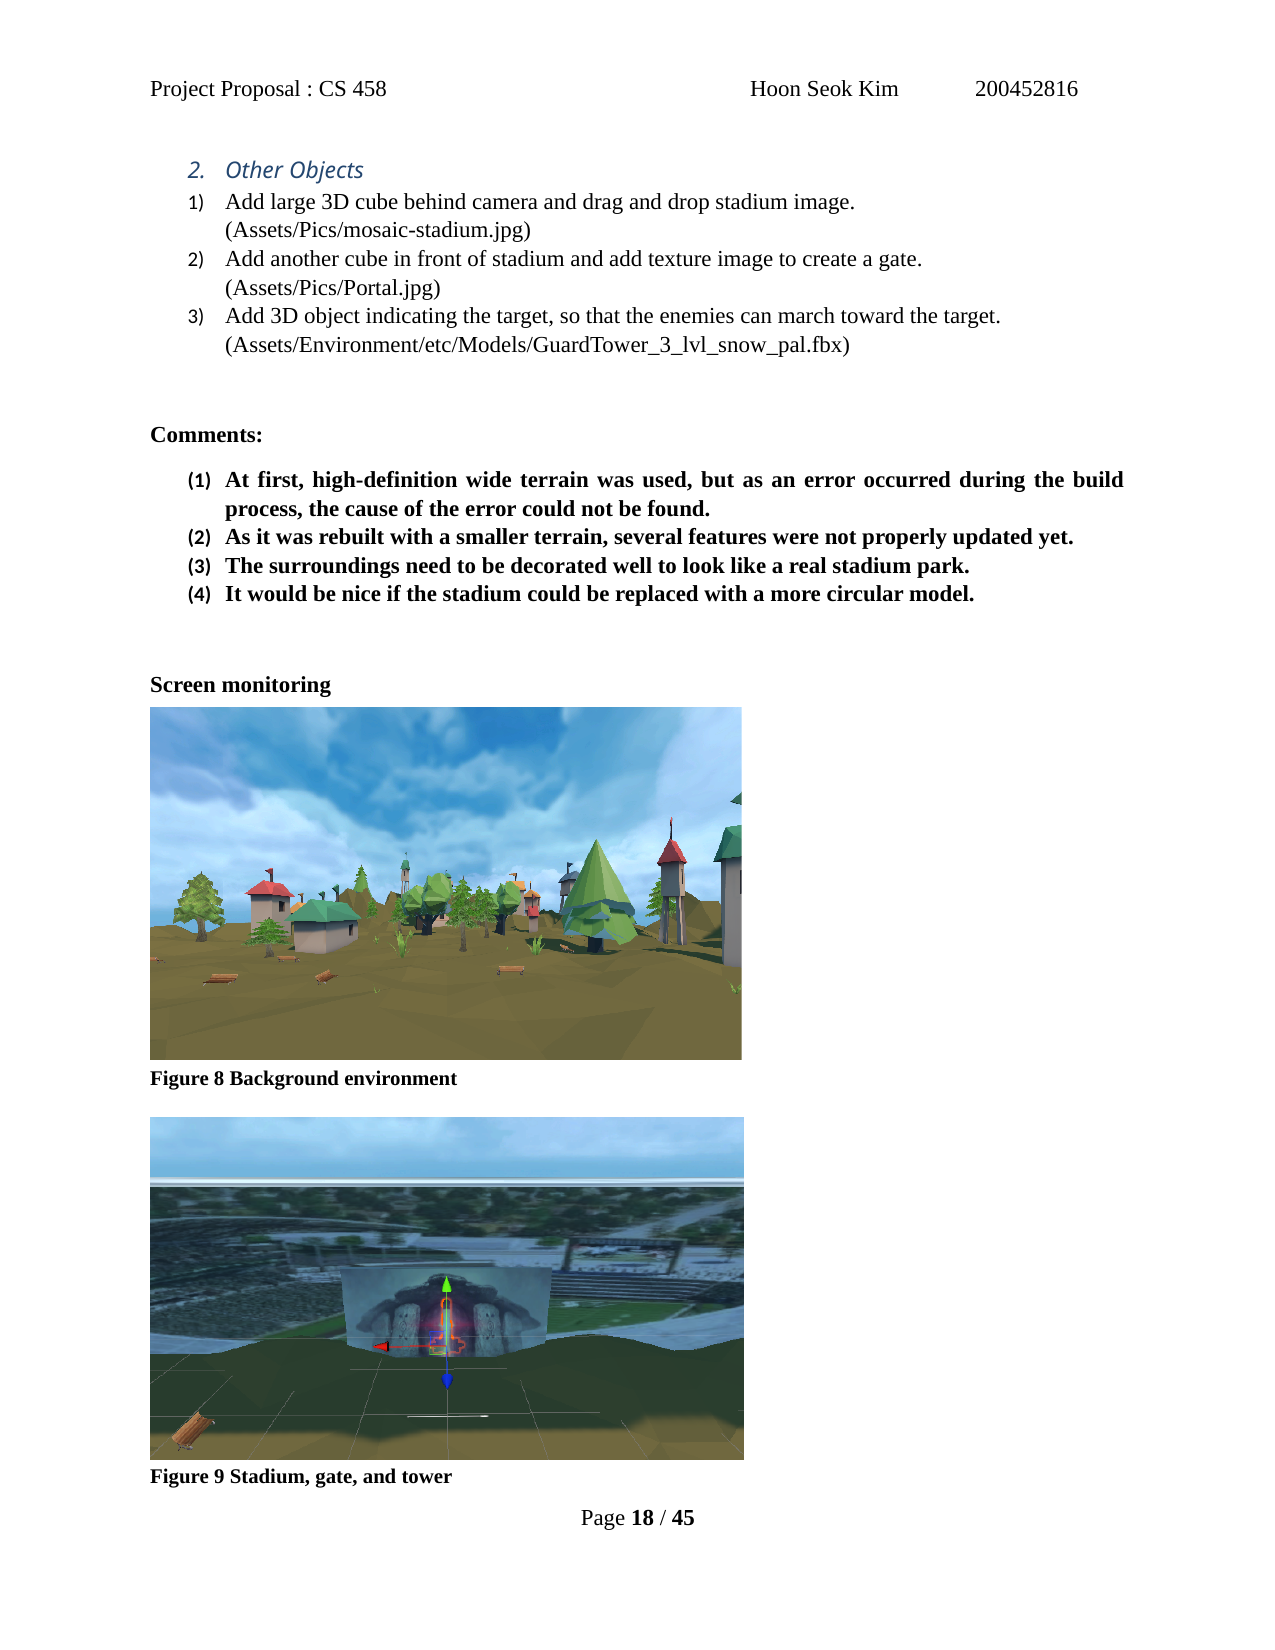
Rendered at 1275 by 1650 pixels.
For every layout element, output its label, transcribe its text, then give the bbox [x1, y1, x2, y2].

list The surroundings need to be decorated well to look like a real stadium park. [187, 552, 1125, 578]
list (Assets/Pics/Portal.jpg) [225, 274, 1125, 300]
list Add 3D object indicating the target, so that the enemies can march toward the target. [187, 302, 1125, 329]
text Comments: [150, 421, 1125, 447]
text Screen monitoring [150, 671, 1125, 697]
picture [150, 707, 742, 1060]
subtitle Other Objects [187, 154, 1125, 185]
list (Assets/Environment/etc/Models/GuardTower_3_lvl_snow_pal.fbx) [225, 331, 1125, 357]
picture [150, 1117, 744, 1460]
list As it was rebuilt with a smaller terrain, several features were not properly updated yet. [187, 523, 1125, 550]
list It would be nice if the stadium could be replaced with a more circular model. [187, 580, 1125, 607]
list (Assets/Pics/mosaic-stadium.jpg) [225, 217, 1125, 243]
list Add large 3D cube behind camera and drag and drop stadium image. [187, 188, 1125, 214]
list At first, high-definition wide terrain was used, but as an error occurred during the build process, the cause of the error could not be found. [187, 466, 1125, 521]
list Add another cube in front of stadium and add texture image to create a gate. [187, 245, 1125, 272]
